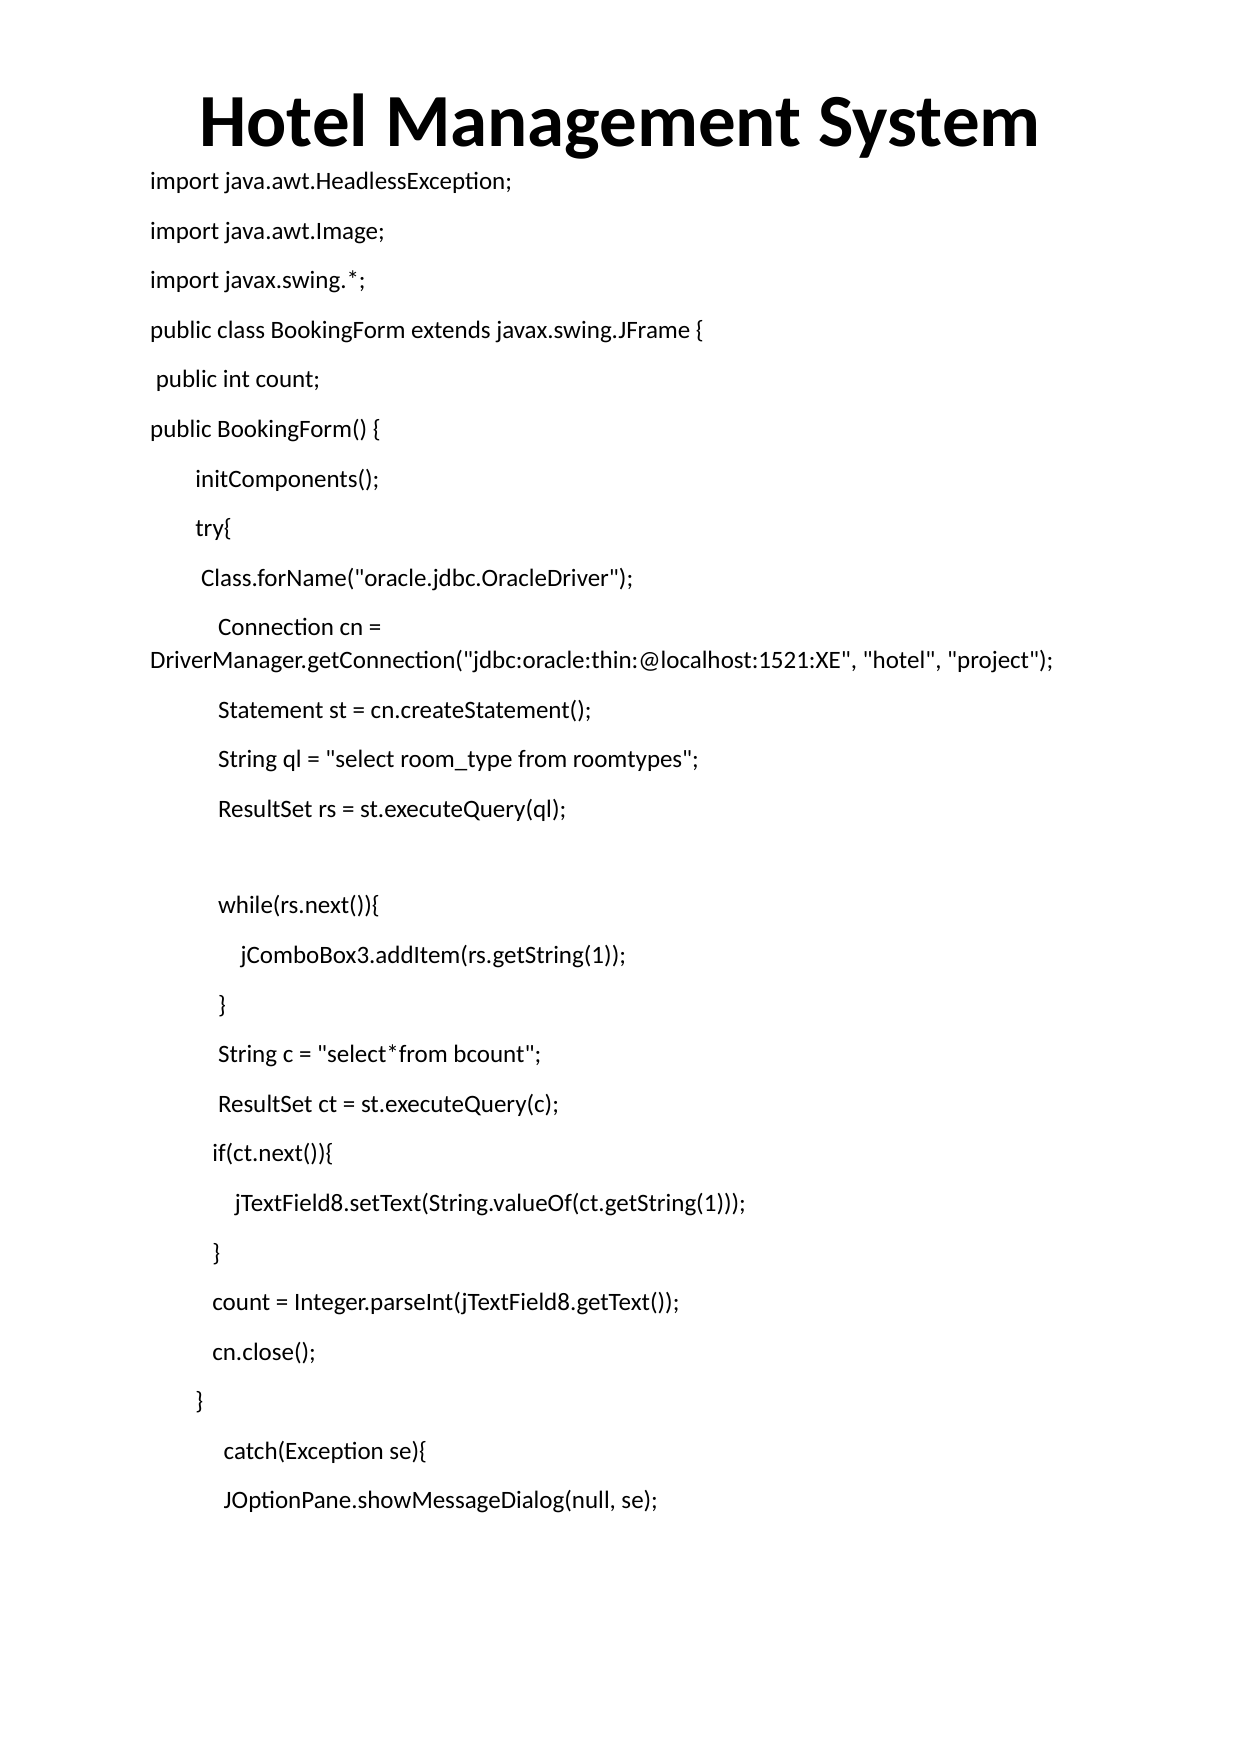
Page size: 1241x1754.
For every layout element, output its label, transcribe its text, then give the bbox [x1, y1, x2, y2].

text } [150, 1237, 1090, 1267]
text catch(Exception se){ [150, 1435, 1090, 1466]
text public int count; [150, 364, 1090, 394]
text Connection cn = DriverManager.getConnection("jdbc:oracle:thin:@localhost:1521:XE", "hotel", "project"); [150, 612, 1090, 675]
text cn.close(); [150, 1336, 1090, 1366]
text import java.awt.HeadlessException; [150, 165, 1090, 196]
text jComboBox3.addItem(rs.getString(1)); [150, 939, 1090, 970]
text Statement st = cn.createStatement(); [150, 694, 1090, 724]
text try{ [150, 512, 1090, 543]
text String ql = "select room_type from roomtypes"; [150, 744, 1090, 774]
text if(ct.next()){ [150, 1138, 1090, 1168]
text jTextField8.setText(String.valueOf(ct.getString(1))); [150, 1187, 1090, 1218]
text ResultSet rs = st.executeQuery(ql); [150, 793, 1090, 824]
text import java.awt.Image; [150, 215, 1090, 245]
text while(rs.next()){ [150, 890, 1090, 920]
text } [150, 1386, 1090, 1416]
text public BookingForm() { [150, 413, 1090, 444]
text Class.forName("oracle.jdbc.OracleDriver"); [150, 562, 1090, 592]
text ResultSet ct = st.executeQuery(c); [150, 1088, 1090, 1118]
text String c = "select*from bcount"; [150, 1038, 1090, 1069]
text public class BookingForm extends javax.swing.JFrame { [150, 314, 1090, 344]
text import javax.swing.*; [150, 264, 1090, 295]
text count = Integer.parseInt(jTextField8.getText()); [150, 1286, 1090, 1317]
text initComponents(); [150, 463, 1090, 493]
text } [150, 989, 1090, 1019]
text JOptionPane.showMessageDialog(null, se); [150, 1485, 1090, 1515]
